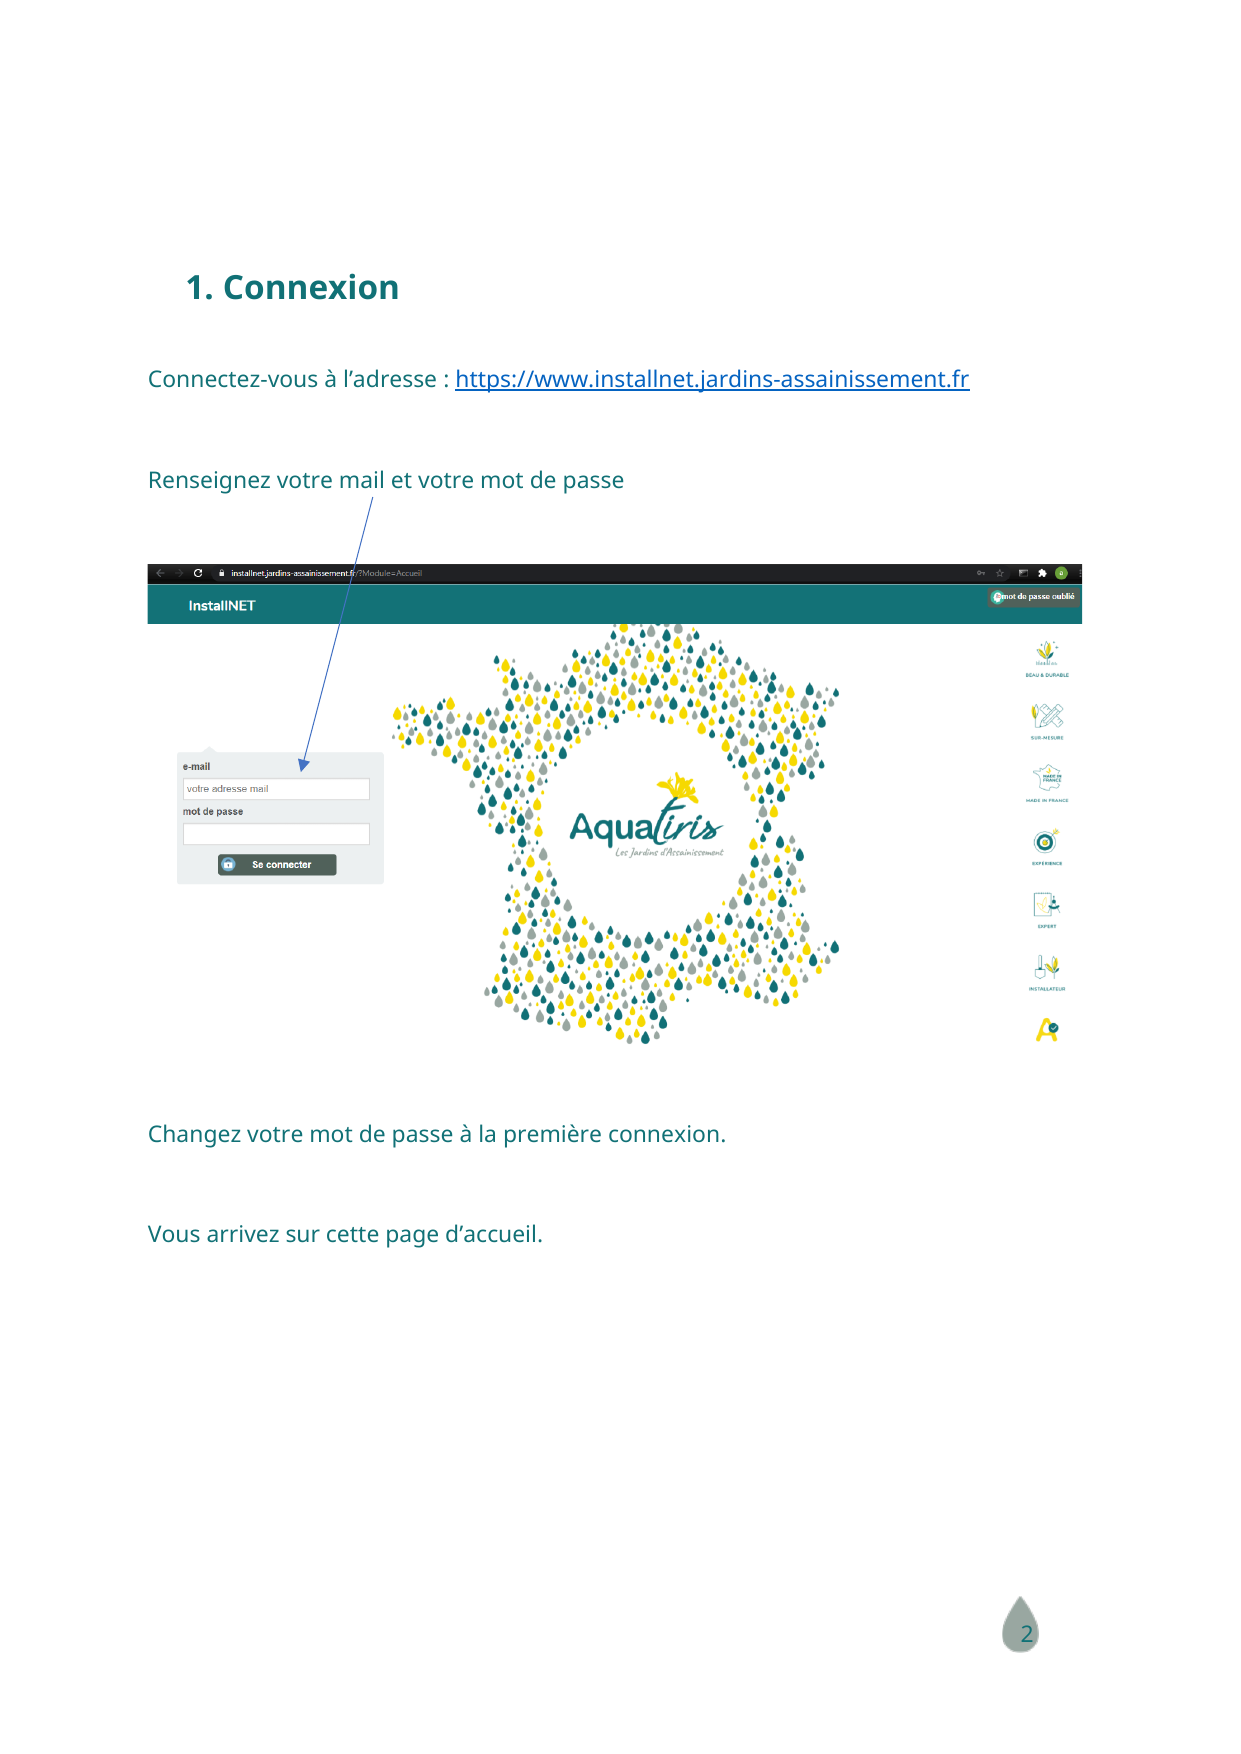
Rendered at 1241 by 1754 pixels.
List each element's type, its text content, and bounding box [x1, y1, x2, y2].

picture [1002, 1596, 1039, 1653]
subtitle Connexion [185, 263, 1092, 309]
picture [147, 564, 1083, 1048]
text Changez votre mot de passe à la première connexion. [148, 1117, 1092, 1149]
text Vous arrivez sur cette page d’accueil. [148, 1218, 1092, 1249]
text Renseignez votre mail et votre mot de passe [148, 464, 1092, 495]
text Connectez-vous à l’adresse : https://www.installnet.jardins-assainissement.fr [148, 363, 1092, 394]
